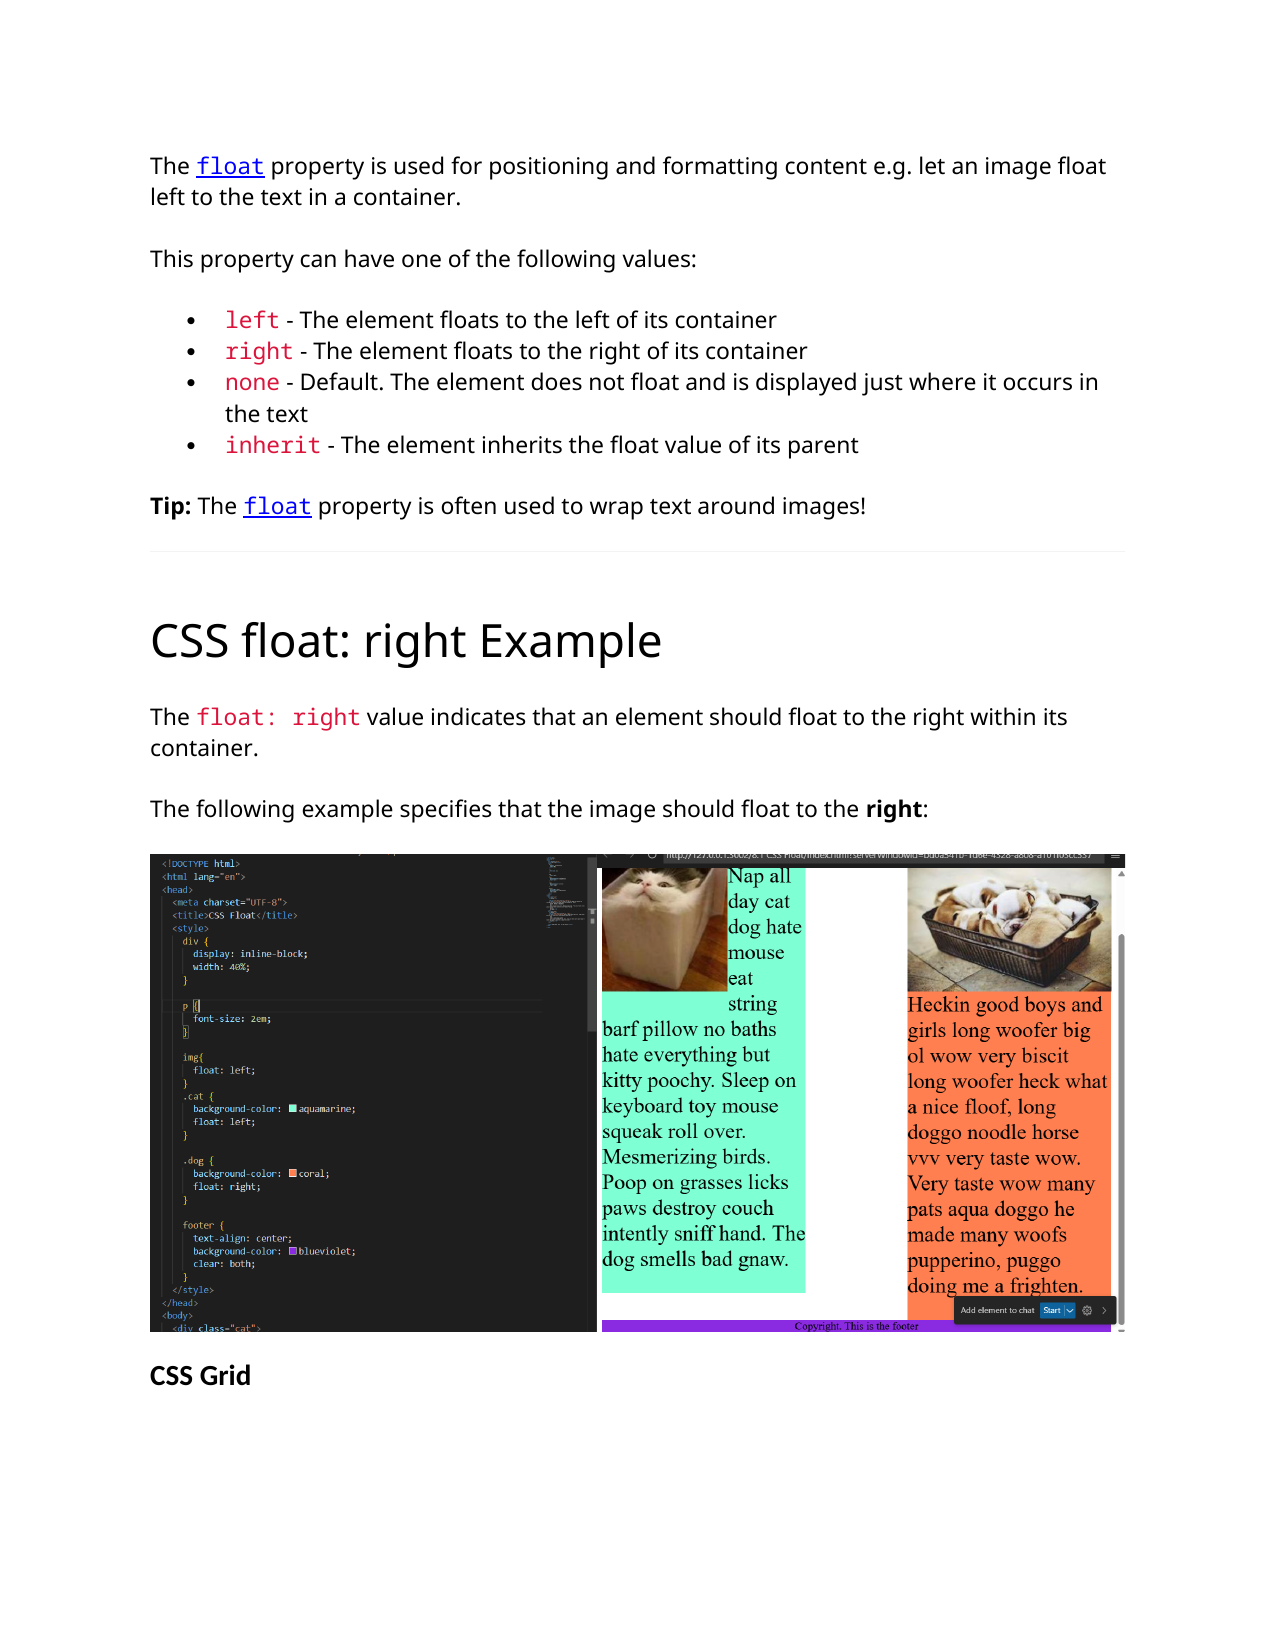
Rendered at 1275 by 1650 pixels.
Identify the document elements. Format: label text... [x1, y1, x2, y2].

text The following example specifies that the image should float to the right: [150, 793, 1125, 824]
text CSS Grid [150, 1357, 1125, 1393]
list right - The element floats to the right of its container [187, 335, 1125, 366]
list none - Default. The element does not float and is displayed just where it occurs in the text [187, 366, 1125, 429]
picture [150, 854, 1125, 1332]
text Tip: The float property is often used to wrap text around images! [150, 490, 1125, 521]
list left - The element floats to the left of its container [187, 304, 1125, 335]
text The float property is used for positioning and formatting content e.g. let an image float left to the text in a container. [150, 150, 1125, 212]
text The float: right value indicates that an element should float to the right within its container. [150, 701, 1125, 763]
text This property can have one of the following values: [150, 242, 1125, 274]
list inherit - The element inherits the float value of its parent [187, 429, 1125, 460]
text CSS float: right Example [150, 608, 1125, 671]
